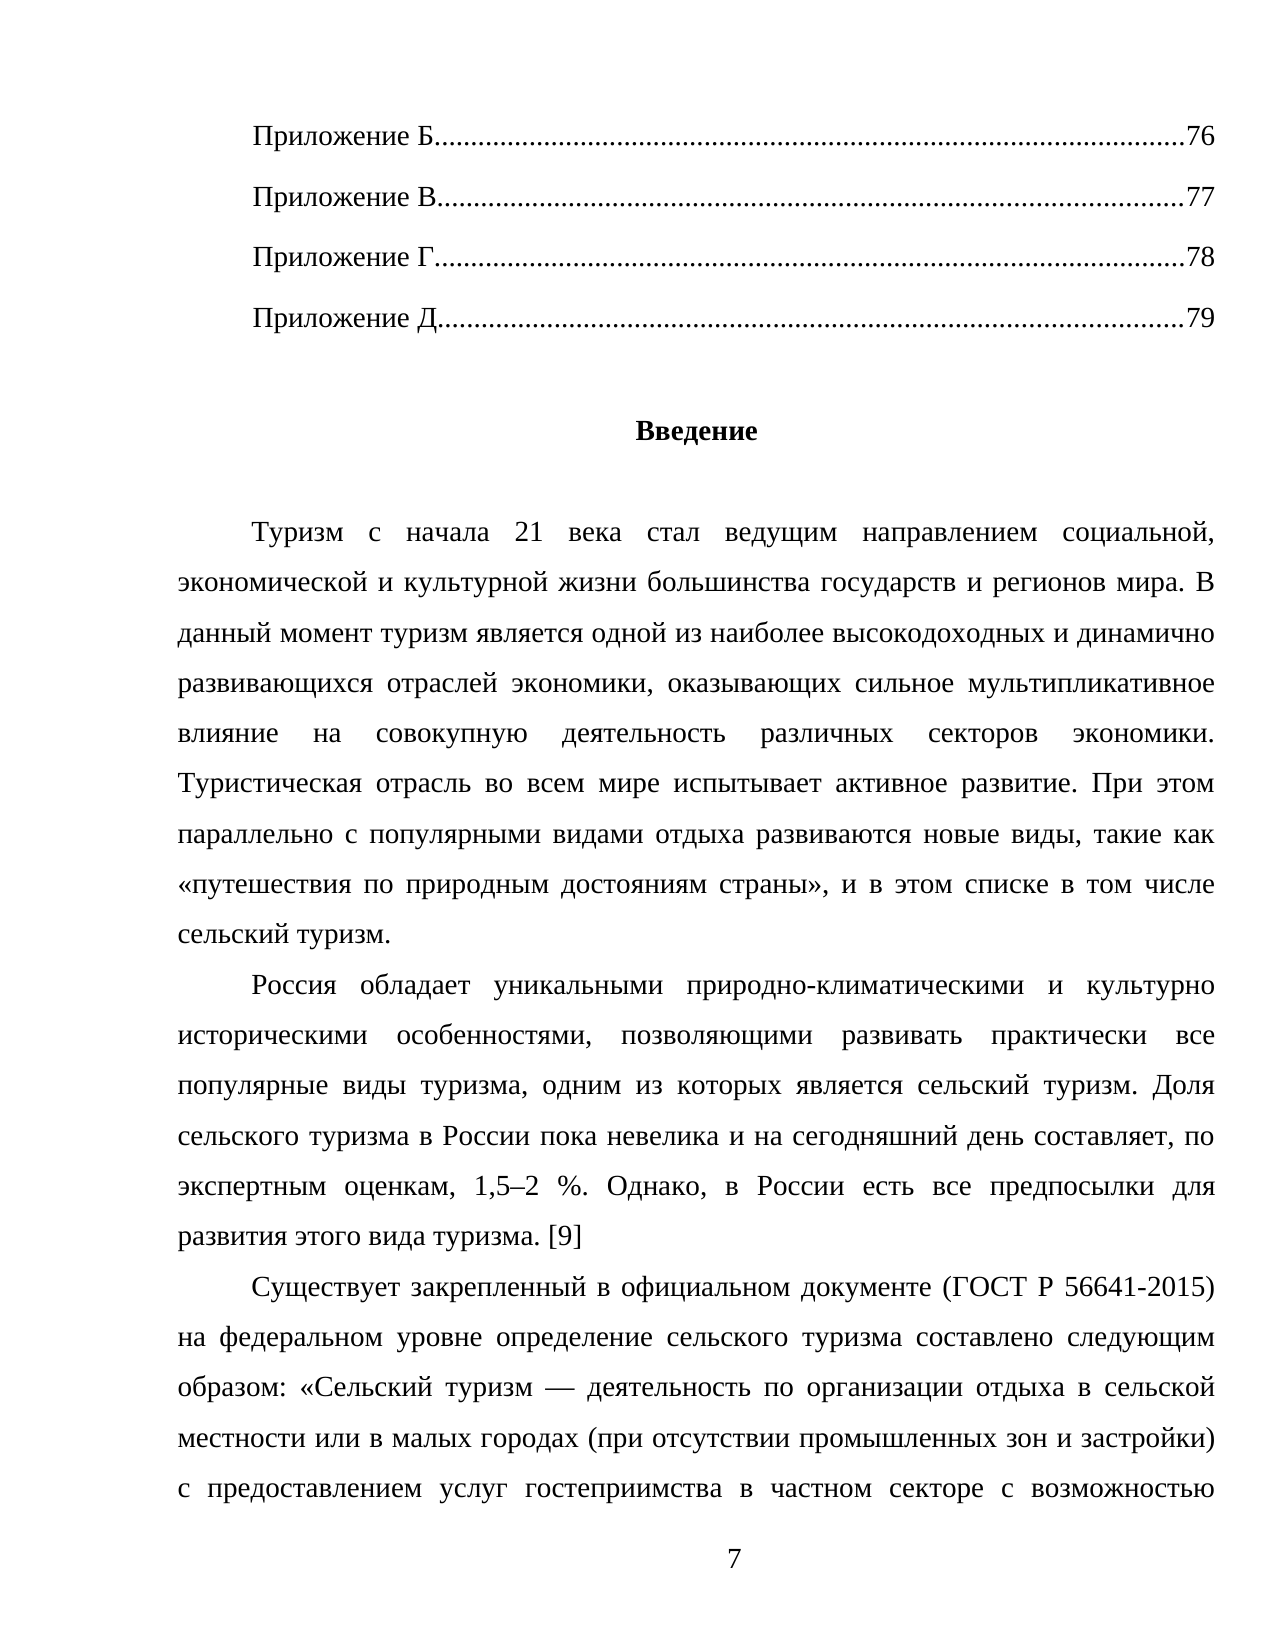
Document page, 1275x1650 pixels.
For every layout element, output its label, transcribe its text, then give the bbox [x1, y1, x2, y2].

text Туризм с начала 21 века стал ведущим направлением социальной, экономической и культурной жизни большинства государств и регионов мира. В данный момент туризм является одной из наиболее высокодоходных и динамично развивающихся отраслей экономики, оказывающих сильное мультипликативное влияние на совокупную деятельность различных секторов экономики. Туристическая отрасль во всем мире испытывает активное развитие. При этом параллельно с популярными видами отдыха развиваются новые виды, такие как «путешествия по природным достояниям страны», и в этом списке в том числе сельский туризм. [177, 514, 1216, 950]
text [177, 1269, 1216, 1503]
text Россия обладает уникальными природно-климатическими и культурно историческими особенностями, позволяющими развивать практически все популярные виды туризма, одним из которых является сельский туризм. Доля сельского туризма в России пока невелика и на сегодняшний день составляет, по экспертным оценкам, 1,5–2 %. Однако, в России есть все предпосылки для развития этого вида туризма. [9] [177, 967, 1216, 1252]
subtitle Введение [177, 413, 1216, 447]
